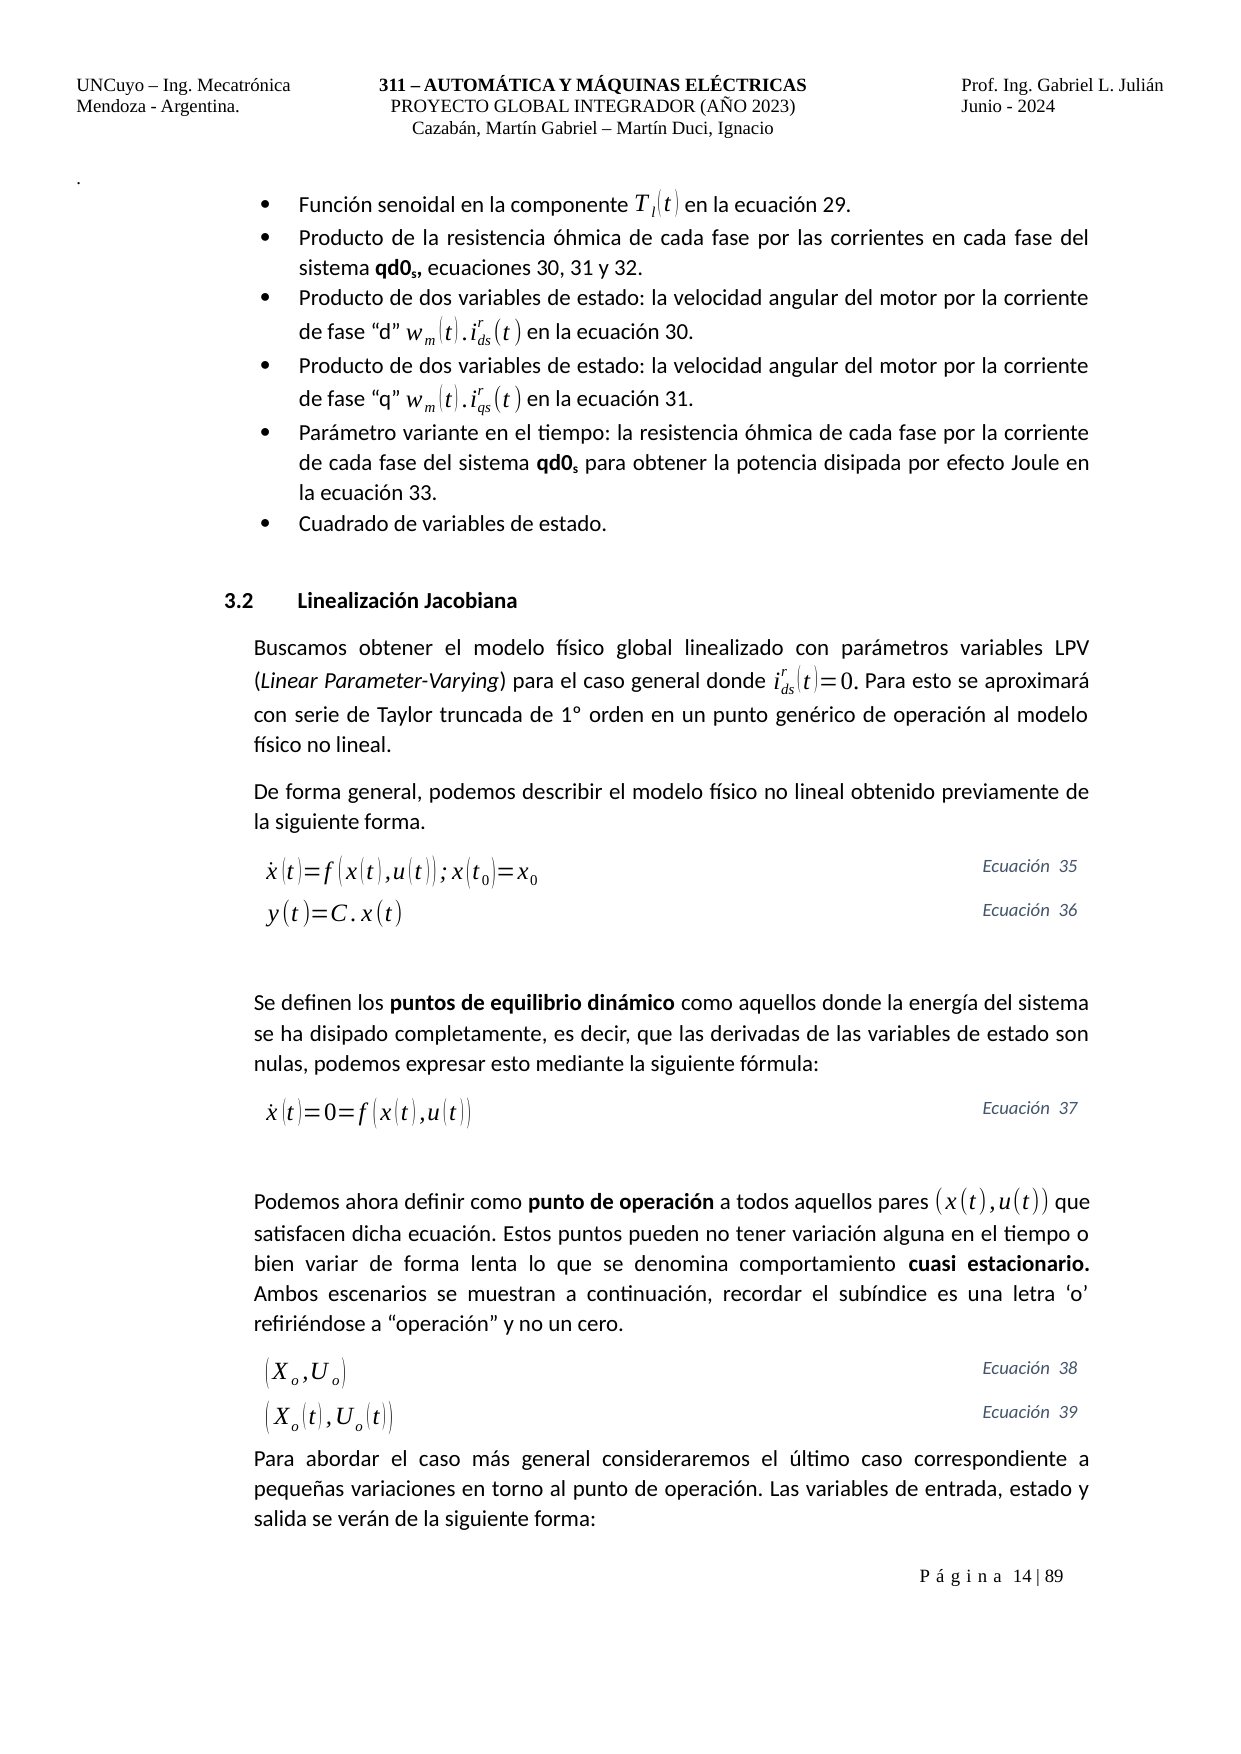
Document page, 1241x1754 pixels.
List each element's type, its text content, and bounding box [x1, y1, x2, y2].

text Para abordar el caso más general consideraremos el último caso correspondiente a pequeñas variaciones en torno al punto de operación. Las variables de entrada, estado y salida se verán de la siguiente forma: [253, 1444, 1090, 1532]
table_header [254, 1356, 677, 1400]
list Producto de la resistencia óhmica de cada fase por las corrientes en cada fase del sistema qd0s, ecuaciones 30, 31 y 32. [261, 223, 1090, 281]
text Podemos ahora definir como punto de operación a todos aquellos pares que satisfacen dicha ecuación. Estos puntos pueden no tener variación alguna en el tiempo o bien variar de forma lenta lo que se denomina comportamiento cuasi estacionario. Ambos escenarios se muestran a continuación, recordar el subíndice es una letra ‘o’ refiriéndose a “operación” y no un cero. [253, 1186, 1090, 1337]
list Producto de dos variables de estado: la velocidad angular del motor por la corriente de fase “d” en la ecuación 30. [261, 283, 1090, 349]
table_header [254, 854, 685, 898]
table_cell [254, 898, 685, 942]
list Cuadrado de variables de estado. [261, 509, 1090, 537]
text Se definen los puntos de equilibrio dinámico como aquellos donde la energía del sistema se ha disipado completamente, es decir, que las derivadas de las variables de estado son nulas, podemos expresar esto mediante la siguiente fórmula: [253, 988, 1090, 1077]
list Función senoidal en la componente en la ecuación 29. [261, 188, 1090, 221]
list Parámetro variante en el tiempo: la resistencia óhmica de cada fase por la corriente de cada fase del sistema qd0s para obtener la potencia disipada por efecto Joule en la ecuación 33. [261, 418, 1090, 507]
text De forma general, podemos describir el modelo físico no lineal obtenido previamente de la siguiente forma. [253, 777, 1090, 835]
list Producto de dos variables de estado: la velocidad angular del motor por la corriente de fase “q” en la ecuación 31. [261, 351, 1090, 416]
subtitle Linealización Jacobiana [224, 586, 1090, 614]
text Buscamos obtener el modelo físico global linealizado con parámetros variables LPV (Linear Parameter-Varying) para el caso general donde Para esto se aproximará con serie de Taylor truncada de 1º orden en un punto genérico de operación al modelo físico no lineal. [253, 633, 1090, 758]
table_header [254, 1096, 679, 1139]
table_cell [254, 1400, 677, 1444]
